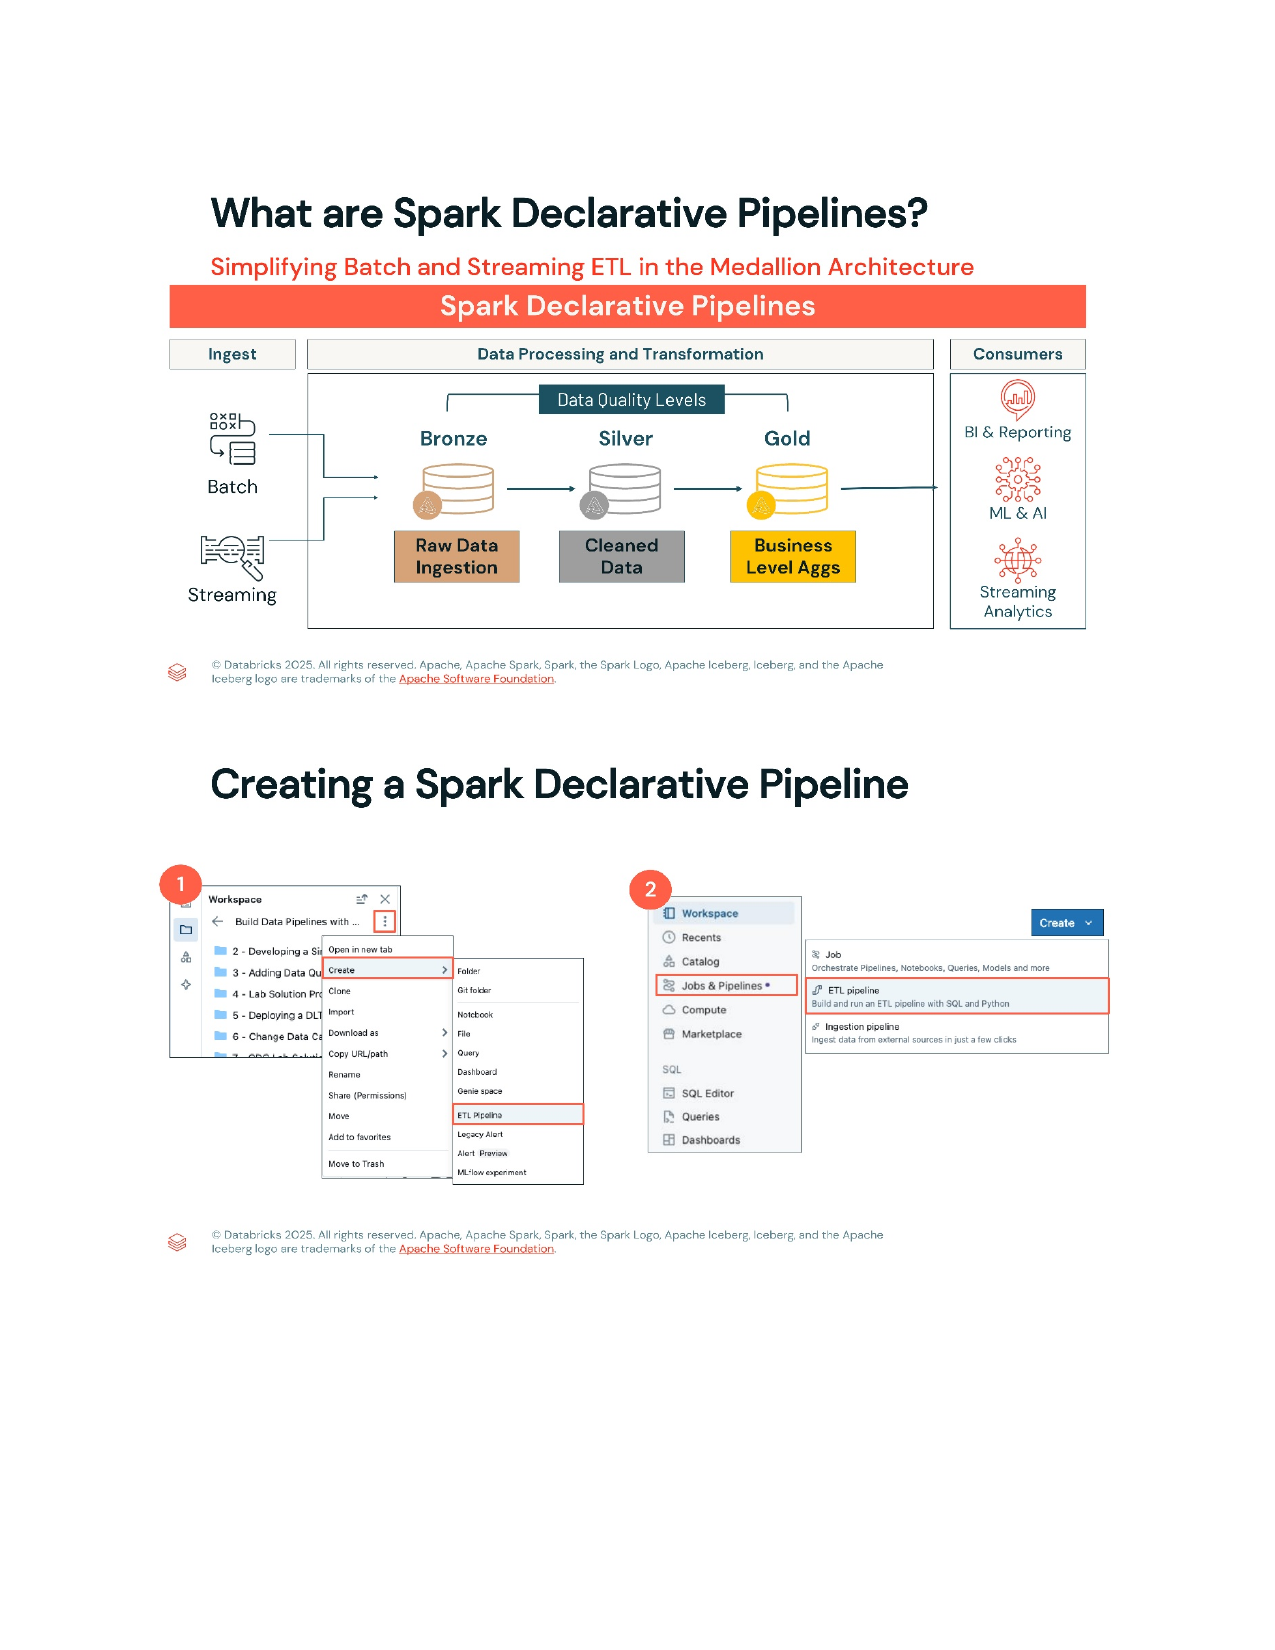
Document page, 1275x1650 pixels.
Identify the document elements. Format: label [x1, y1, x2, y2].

picture [150, 720, 1125, 1269]
picture [150, 150, 1125, 699]
